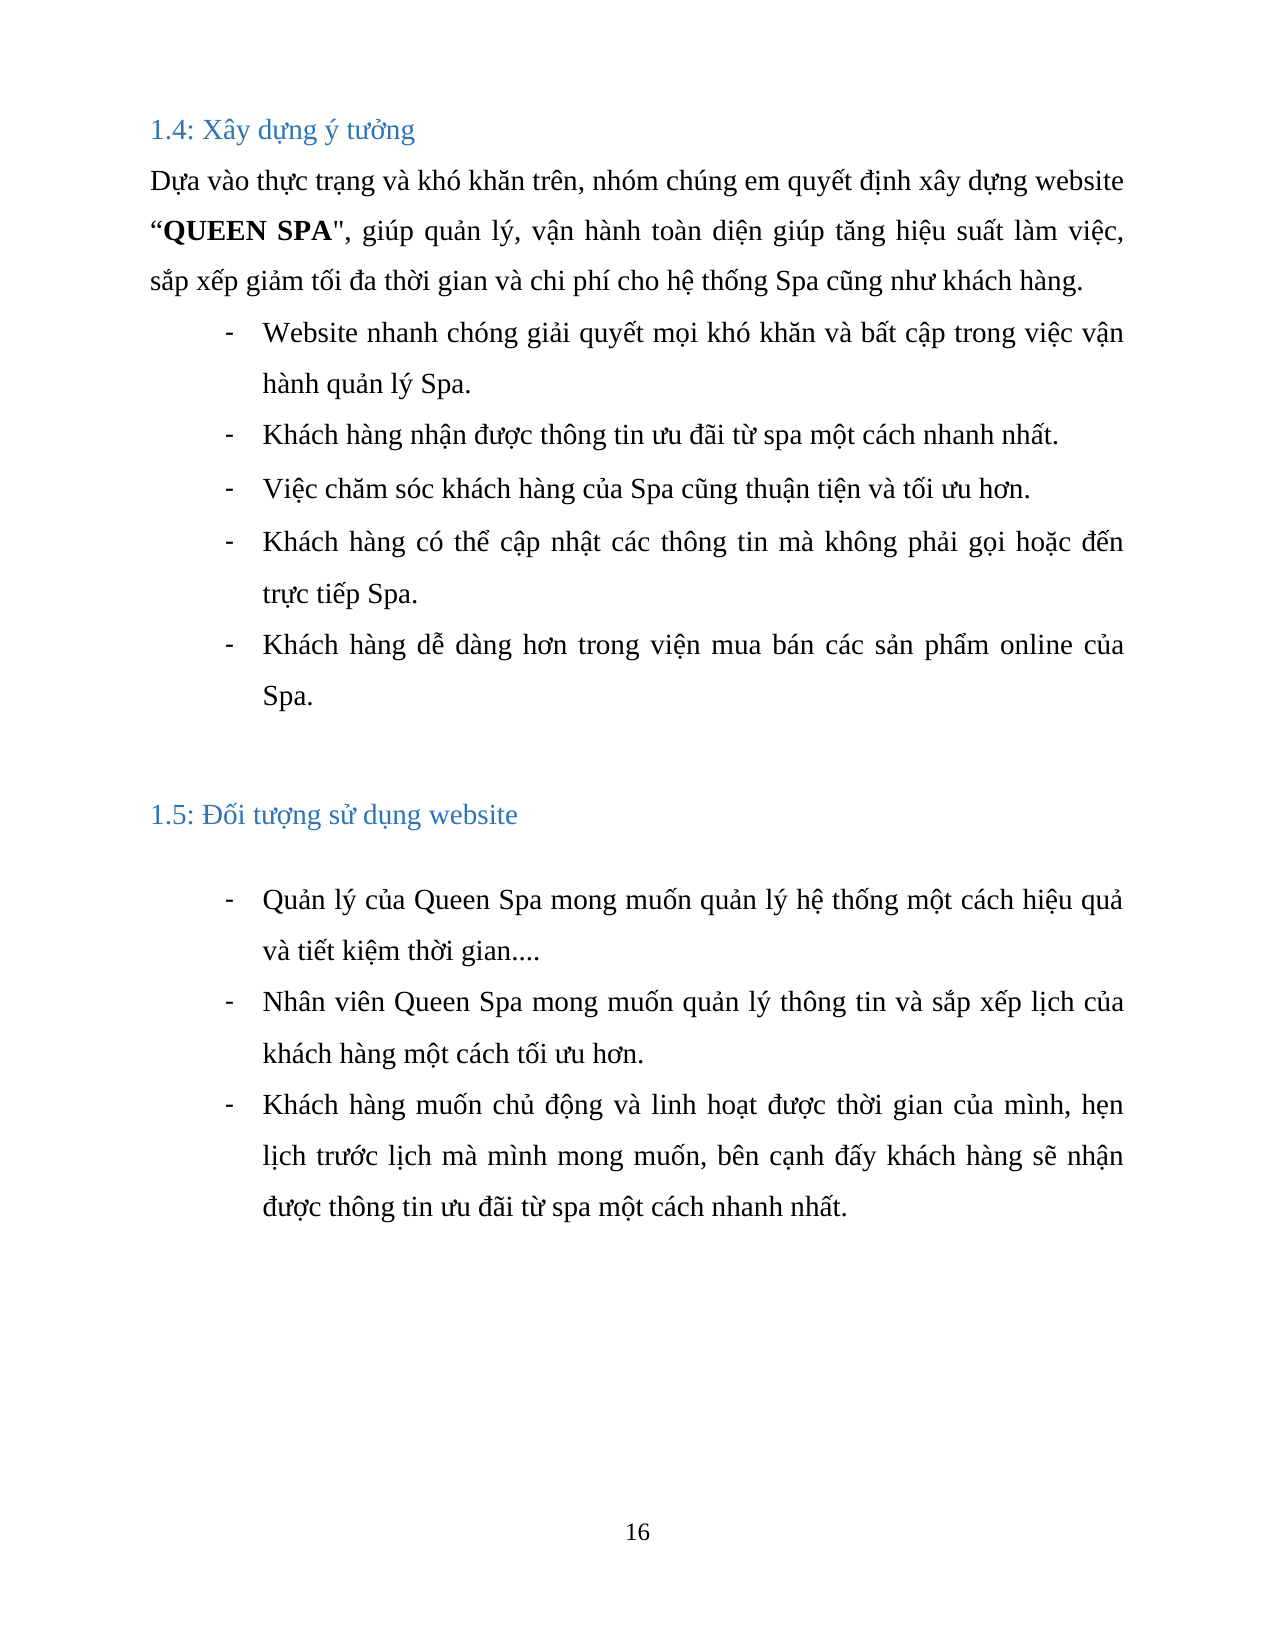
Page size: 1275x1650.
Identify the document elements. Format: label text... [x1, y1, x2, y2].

list Nhân viên Queen Spa mong muốn quản lý thông tin và sắp xếp lịch của khách hàng một cách tối ưu hơn. [225, 983, 1125, 1069]
subtitle 1.4: Xây dựng ý tưởng [150, 112, 1125, 146]
list Việc chăm sóc khách hàng của Spa cũng thuận tiện và tối ưu hơn. [225, 470, 1125, 506]
subtitle 1.5: Đối tượng sử dụng website [150, 797, 1125, 830]
list Website nhanh chóng giải quyết mọi khó khăn và bất cập trong việc vận hành quản lý Spa. [225, 314, 1125, 400]
list Khách hàng dễ dàng hơn trong viện mua bán các sản phẩm online của Spa. [225, 626, 1125, 712]
list Khách hàng có thể cập nhật các thông tin mà không phải gọi hoặc đến trực tiếp Spa. [225, 523, 1125, 609]
text Dựa vào thực trạng và khó khăn trên, nhóm chúng em quyết định xây dựng website “QUEEN SPA", giúp quản lý, vận hành toàn diện giúp tăng hiệu suất làm việc, sắp xếp giảm tối đa thời gian và chi phí cho hệ thống Spa cũng như khách hàng. [150, 163, 1125, 297]
list Quản lý của Queen Spa mong muốn quản lý hệ thống một cách hiệu quả và tiết kiệm thời gian.... [225, 881, 1125, 967]
list Khách hàng muốn chủ động và linh hoạt được thời gian của mình, hẹn lịch trước lịch mà mình mong muốn, bên cạnh đấy khách hàng sẽ nhận được thông tin ưu đãi từ spa một cách nhanh nhất. [225, 1086, 1125, 1222]
list Khách hàng nhận được thông tin ưu đãi từ spa một cách nhanh nhất. [225, 416, 1125, 452]
